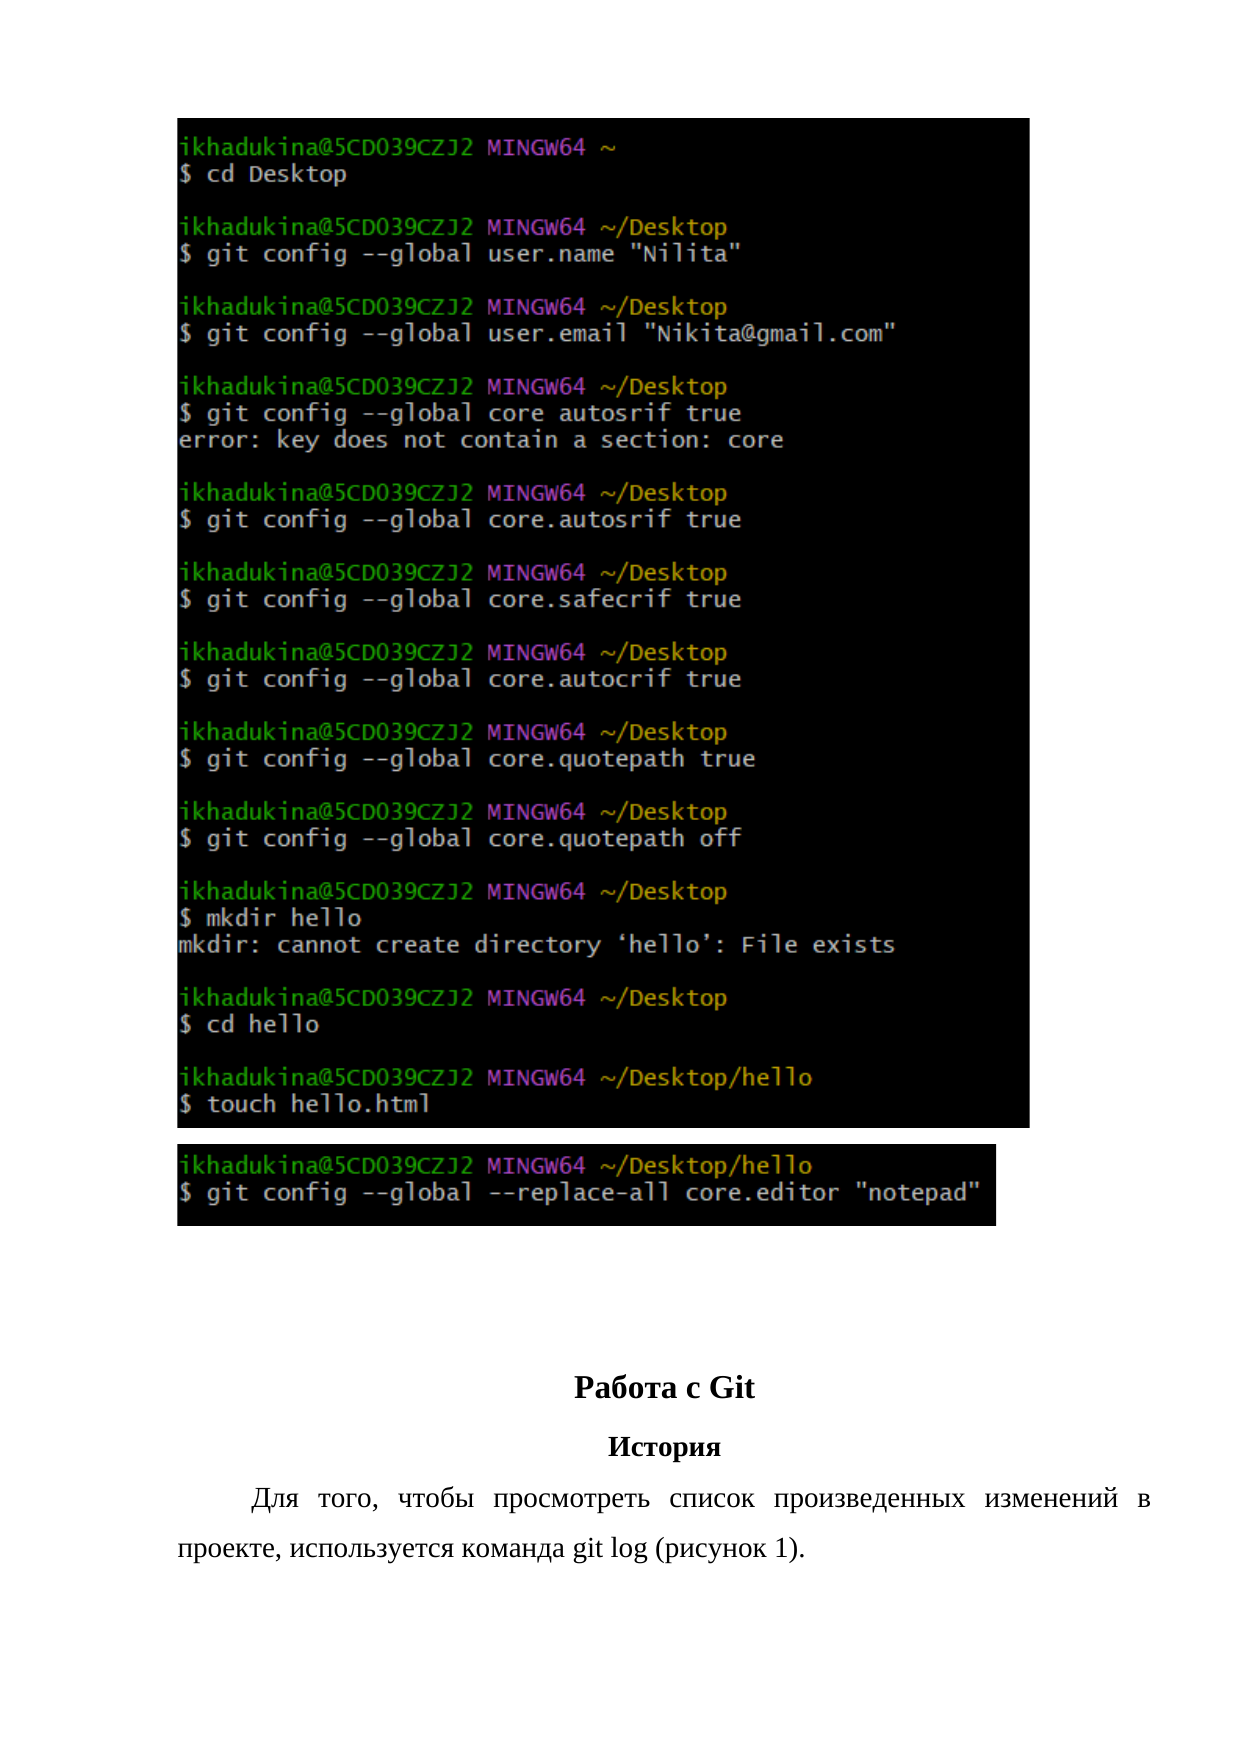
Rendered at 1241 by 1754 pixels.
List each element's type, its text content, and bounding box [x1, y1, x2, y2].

subtitle Работа с Git [177, 1368, 1152, 1406]
subtitle История [177, 1429, 1152, 1463]
picture [177, 118, 1030, 1128]
picture [177, 1144, 997, 1226]
text Для того, чтобы просмотреть список произведенных изменений в проекте, используется команда git log (рисунок 1). [177, 1480, 1152, 1563]
